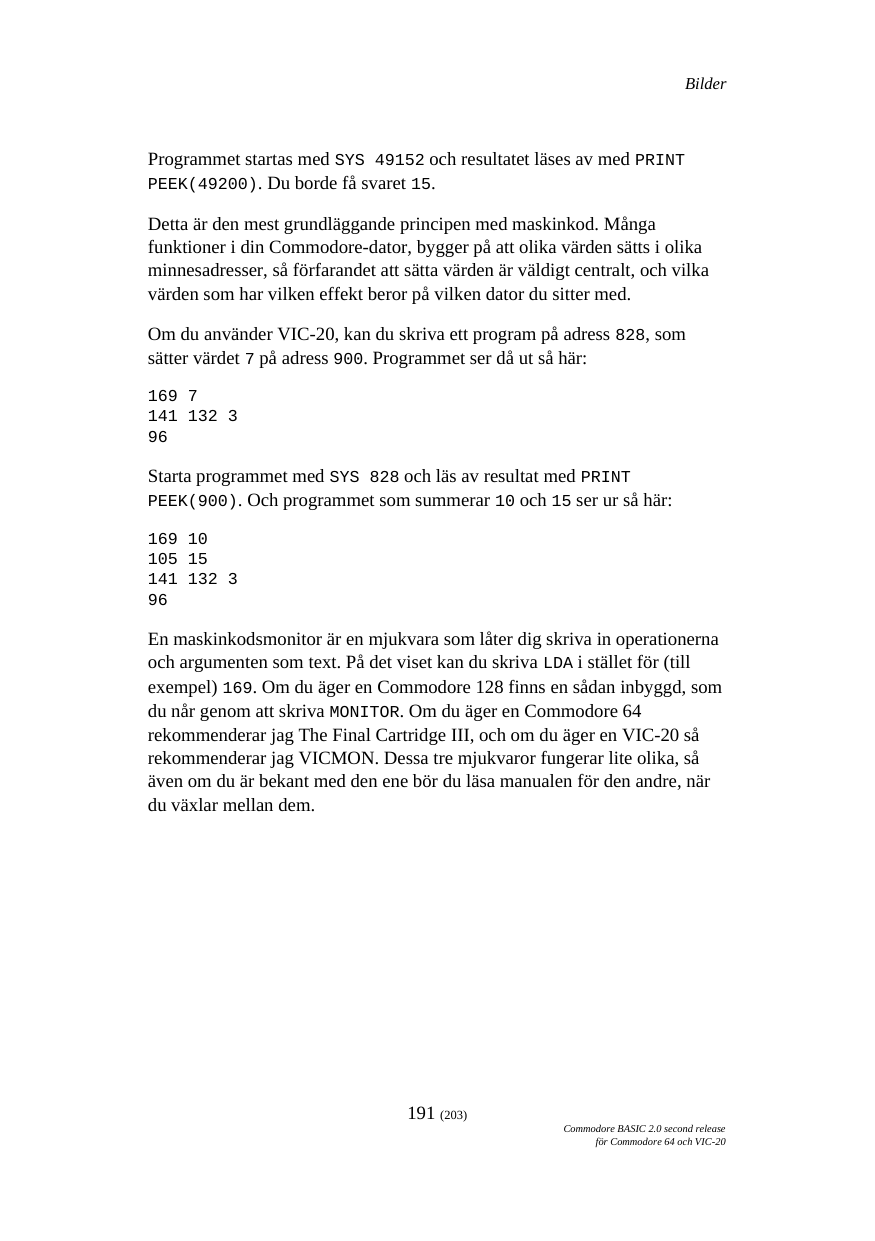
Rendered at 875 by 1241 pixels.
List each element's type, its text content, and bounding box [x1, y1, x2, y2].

text 169 10 105 15 141 132 3 96 [148, 530, 726, 610]
text Programmet startas med SYS 49152 och resultatet läses av med PRINT PEEK(49200). Du borde få svaret 15. [148, 148, 726, 194]
text En maskinkodsmonitor är en mjukvara som låter dig skriva in operationerna och argumenten som text. På det viset kan du skriva LDA i stället för (till exempel) 169. Om du äger en Commodore 128 finns en sådan inbyggd, som du når genom att skriva MONITOR. Om du äger en Commodore 64 rekommenderar jag The Final Cartridge III, och om du äger en VIC-20 så rekommenderar jag VICMON. Dessa tre mjukvaror fungerar lite olika, så även om du är bekant med den ene bör du läsa manualen för den andre, när du växlar mellan dem. [148, 628, 726, 815]
text Detta är den mest grundläggande principen med maskinkod. Många funktioner i din Commodore-dator, bygger på att olika värden sätts i olika minnesadresser, så förfarandet att sätta värden är väldigt centralt, och vilka värden som har vilken effekt beror på vilken dator du sitter med. [148, 213, 726, 304]
text Om du använder VIC-20, kan du skriva ett program på adress 828, som sätter värdet 7 på adress 900. Programmet ser då ut så här: [148, 322, 726, 369]
text Starta programmet med SYS 828 och läs av resultat med PRINT PEEK(900). Och programmet som summerar 10 och 15 ser ur så här: [148, 465, 726, 512]
text 169 7 141 132 3 96 [148, 387, 726, 447]
